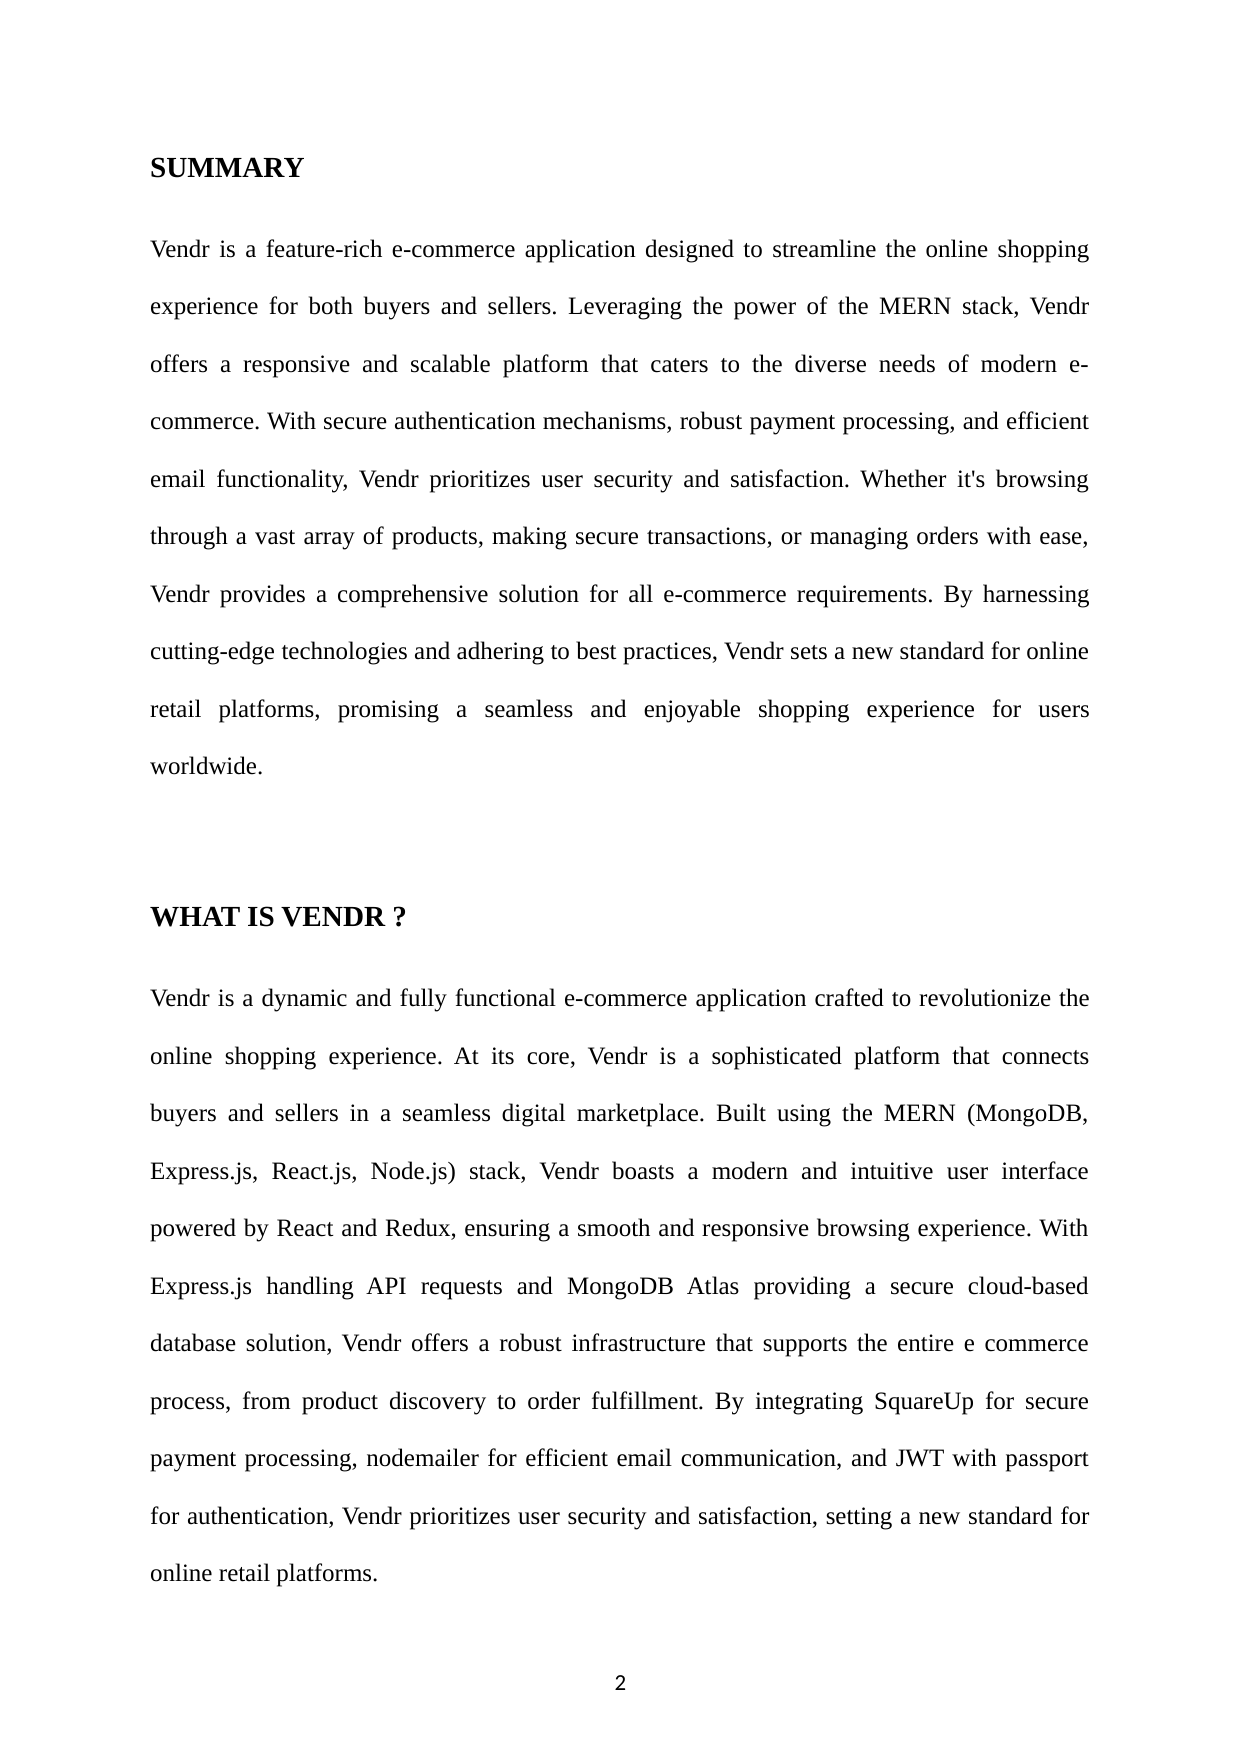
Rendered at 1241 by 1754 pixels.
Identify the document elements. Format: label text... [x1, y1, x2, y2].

text Vendr is a feature-rich e-commerce application designed to streamline the online shopping experience for both buyers and sellers. Leveraging the power of the MERN stack, Vendr offers a responsive and scalable platform that caters to the diverse needs of modern e-commerce. With secure authentication mechanisms, robust payment processing, and efficient email functionality, Vendr prioritizes user security and satisfaction. Whether it's browsing through a vast array of products, making secure transactions, or managing orders with ease, Vendr provides a comprehensive solution for all e-commerce requirements. By harnessing cutting-edge technologies and adhering to best practices, Vendr sets a new standard for online retail platforms, promising a seamless and enjoyable shopping experience for users worldwide. [150, 234, 1090, 780]
text WHAT IS VENDR ? [150, 899, 1090, 933]
text Vendr is a dynamic and fully functional e-commerce application crafted to revolutionize the online shopping experience. At its core, Vendr is a sophisticated platform that connects buyers and sellers in a seamless digital marketplace. Built using the MERN (MongoDB, Express.js, React.js, Node.js) stack, Vendr boasts a modern and intuitive user interface powered by React and Redux, ensuring a smooth and responsive browsing experience. With Express.js handling API requests and MongoDB Atlas providing a secure cloud-based database solution, Vendr offers a robust infrastructure that supports the entire e commerce process, from product discovery to order fulfillment. By integrating SquareUp for secure payment processing, nodemailer for efficient email communication, and JWT with passport for authentication, Vendr prioritizes user security and satisfaction, setting a new standard for online retail platforms. [150, 983, 1090, 1587]
text SUMMARY [150, 150, 1090, 183]
